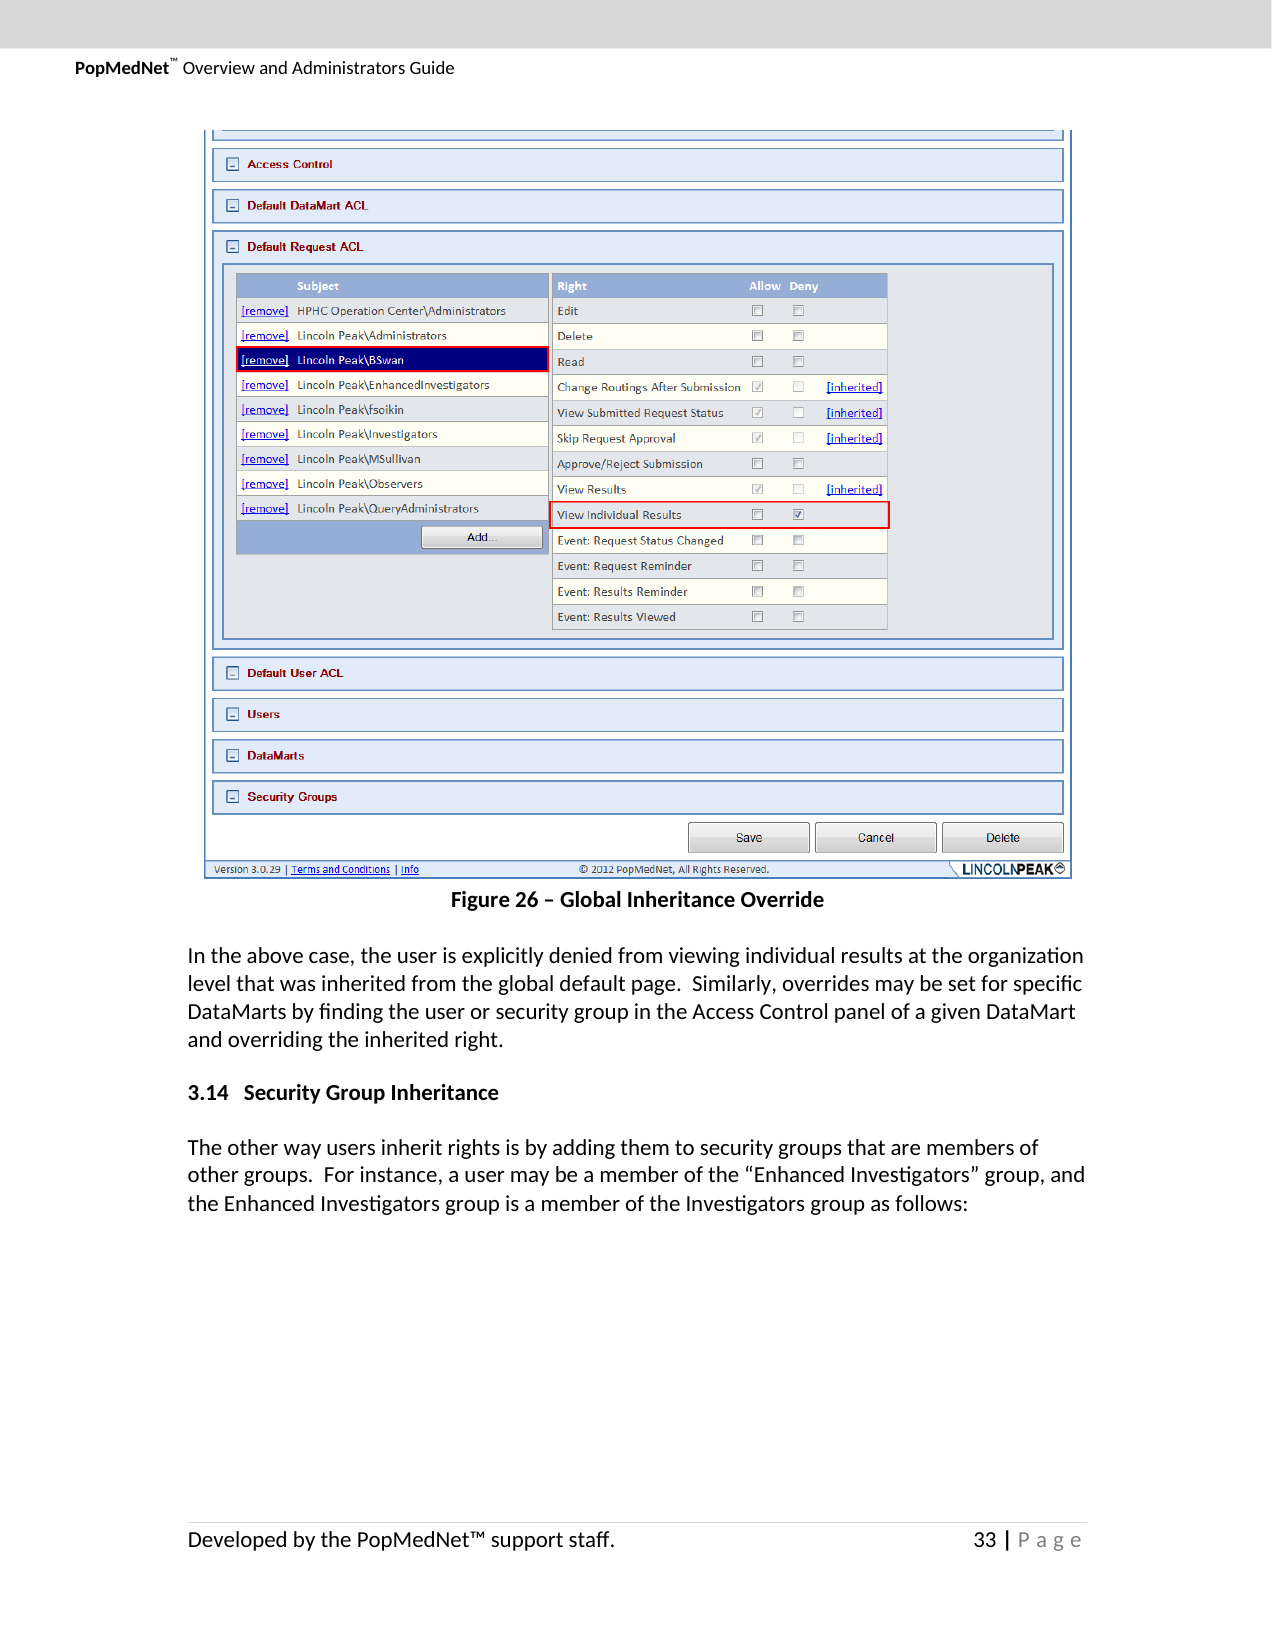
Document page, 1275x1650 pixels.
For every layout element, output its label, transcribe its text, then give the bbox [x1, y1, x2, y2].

picture [187, 130, 1088, 885]
text In the above case, the user is explicitly denied from viewing individual results at the organization level that was inherited from the global default page. Similarly, overrides may be set for specific DataMarts by finding the user or security group in the Access Control panel of a given DataMart and overriding the inherited right. [187, 941, 1087, 1053]
text Figure 26 – Global Inheritance Override [187, 885, 1087, 913]
subtitle Security Group Inheritance [187, 1078, 1087, 1106]
text The other way users inherit rights is by adding them to security groups that are members of other groups. For instance, a user may be a member of the “Enhanced Investigators” group, and the Enhanced Investigators group is a member of the Investigators group as follows: [187, 1133, 1087, 1217]
